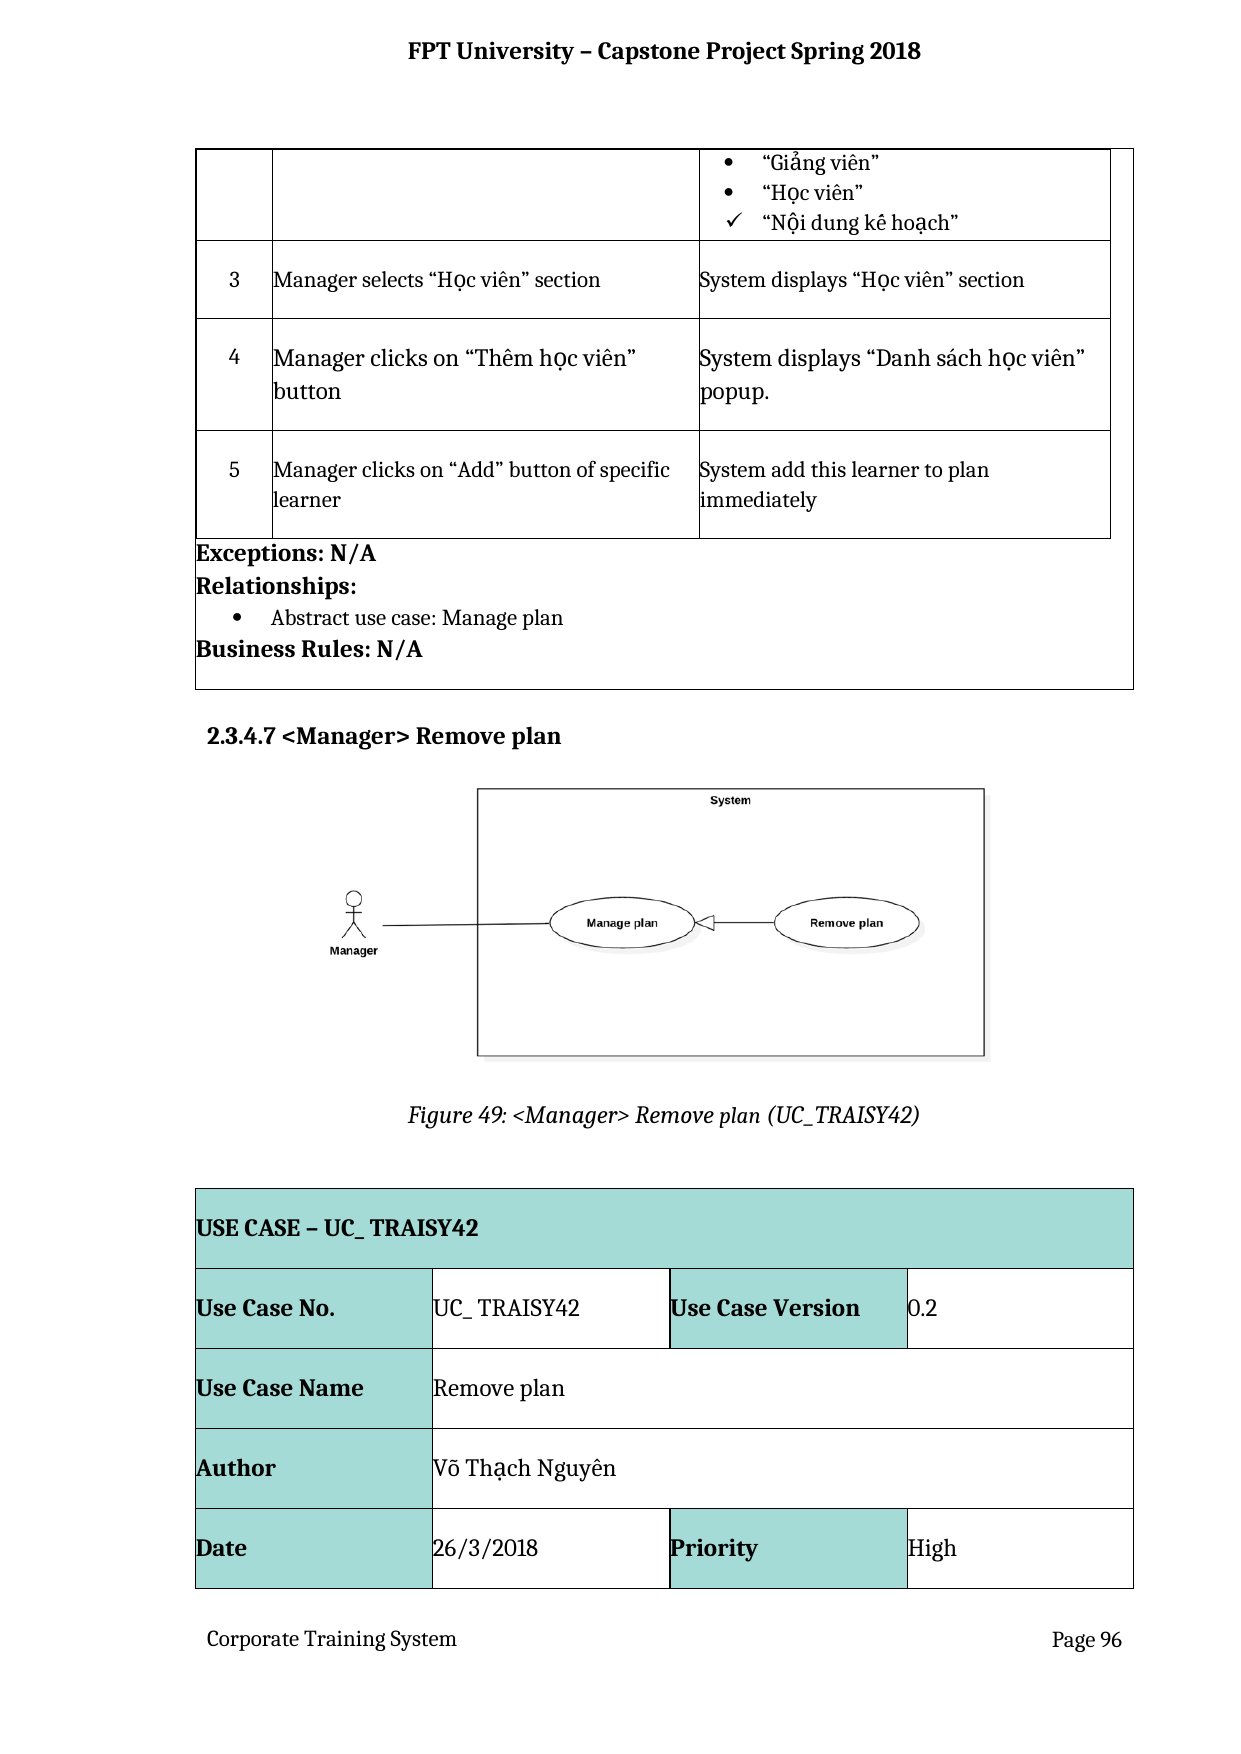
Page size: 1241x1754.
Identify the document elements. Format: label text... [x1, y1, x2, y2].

table_cell Use Case Version [671, 1269, 907, 1348]
table_cell Võ Thạch Nguyên [433, 1429, 1133, 1508]
text Figure 49: <Manager> Remove plan (UC_TRAISY42) [207, 1101, 1122, 1130]
table_header USE CASE – UC_ TRAISY42 [196, 1189, 1133, 1268]
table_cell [196, 149, 1133, 689]
table_cell Use Case No. [196, 1269, 432, 1348]
picture [311, 755, 1018, 1098]
table_cell Author [196, 1429, 432, 1508]
table_cell 26/3/2018 [433, 1509, 669, 1588]
table_cell Priority [671, 1509, 907, 1588]
table_cell Use Case Name [196, 1349, 432, 1428]
table_cell 0.2 [908, 1269, 1133, 1348]
text 2.3.4.7 <Manager> Remove plan [207, 722, 1122, 751]
table_cell Date [196, 1509, 432, 1588]
table_cell Remove plan [433, 1349, 1133, 1428]
table_cell UC_ TRAISY42 [433, 1269, 669, 1348]
table_cell High [908, 1509, 1133, 1588]
